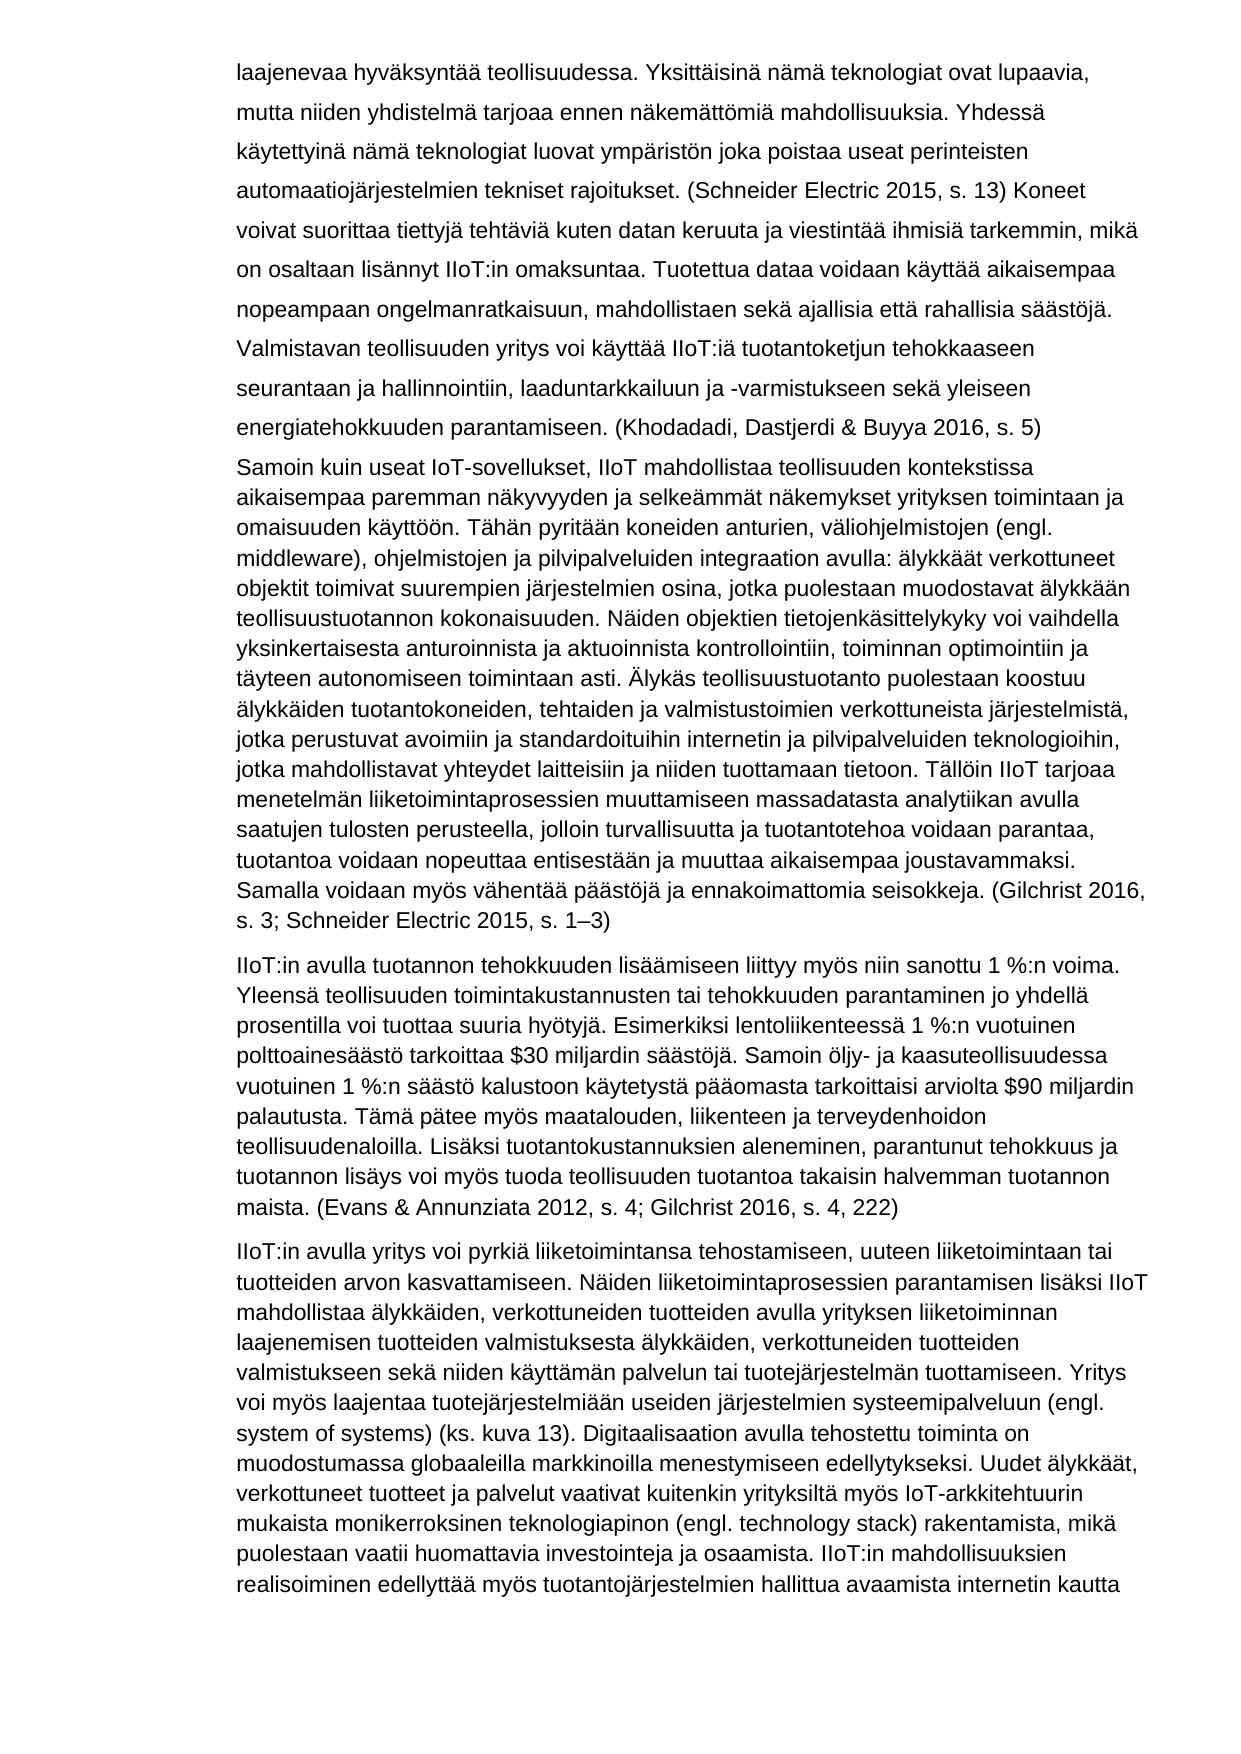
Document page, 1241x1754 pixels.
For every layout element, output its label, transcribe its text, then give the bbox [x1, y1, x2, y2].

text IIoT:in avulla tuotannon tehokkuuden lisäämiseen liittyy myös niin sanottu 1 %:n voima. Yleensä teollisuuden toimintakustannusten tai tehokkuuden parantaminen jo yhdellä prosentilla voi tuottaa suuria hyötyjä. Esimerkiksi lentoliikenteessä 1 %:n vuotuinen polttoainesäästö tarkoittaa $30 miljardin säästöjä. Samoin öljy- ja kaasuteollisuudessa vuotuinen 1 %:n säästö kalustoon käytetystä pääomasta tarkoittaisi arviolta $90 miljardin palautusta. Tämä pätee myös maatalouden, liikenteen ja terveydenhoidon teollisuudenaloilla. Lisäksi tuotantokustannuksien aleneminen, parantunut tehokkuus ja tuotannon lisäys voi myös tuoda teollisuuden tuotantoa takaisin halvemman tuotannon maista. (Evans & Annunziata 2012, s. 4; Gilchrist 2016, s. 4, 222) [236, 952, 1152, 1220]
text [236, 1238, 1152, 1597]
text Samoin kuin useat IoT-sovellukset, IIoT mahdollistaa teollisuuden kontekstissa aikaisempaa paremman näkyvyyden ja selkeämmät näkemykset yrityksen toimintaan ja omaisuuden käyttöön. Tähän pyritään koneiden anturien, väliohjelmistojen (engl. middleware), ohjelmistojen ja pilvipalveluiden integraation avulla: älykkäät verkottuneet objektit toimivat suurempien järjestelmien osina, jotka puolestaan muodostavat älykkään teollisuustuotannon kokonaisuuden. Näiden objektien tietojenkäsittelykyky voi vaihdella yksinkertaisesta anturoinnista ja aktuoinnista kontrollointiin, toiminnan optimointiin ja täyteen autonomiseen toimintaan asti. Älykäs teollisuustuotanto puolestaan koostuu älykkäiden tuotantokoneiden, tehtaiden ja valmistustoimien verkottuneista järjestelmistä, jotka perustuvat avoimiin ja standardoituihin internetin ja pilvipalveluiden teknologioihin, jotka mahdollistavat yhteydet laitteisiin ja niiden tuottamaan tietoon. Tällöin IIoT tarjoaa menetelmän liiketoimintaprosessien muuttamiseen massadatasta analytiikan avulla saatujen tulosten perusteella, jolloin turvallisuutta ja tuotantotehoa voidaan parantaa, tuotantoa voidaan nopeuttaa entisestään ja muuttaa aikaisempaa joustavammaksi. Samalla voidaan myös vähentää päästöjä ja ennakoimattomia seisokkeja. (Gilchrist 2016, s. 3; Schneider Electric 2015, s. 1–3) [236, 454, 1152, 933]
